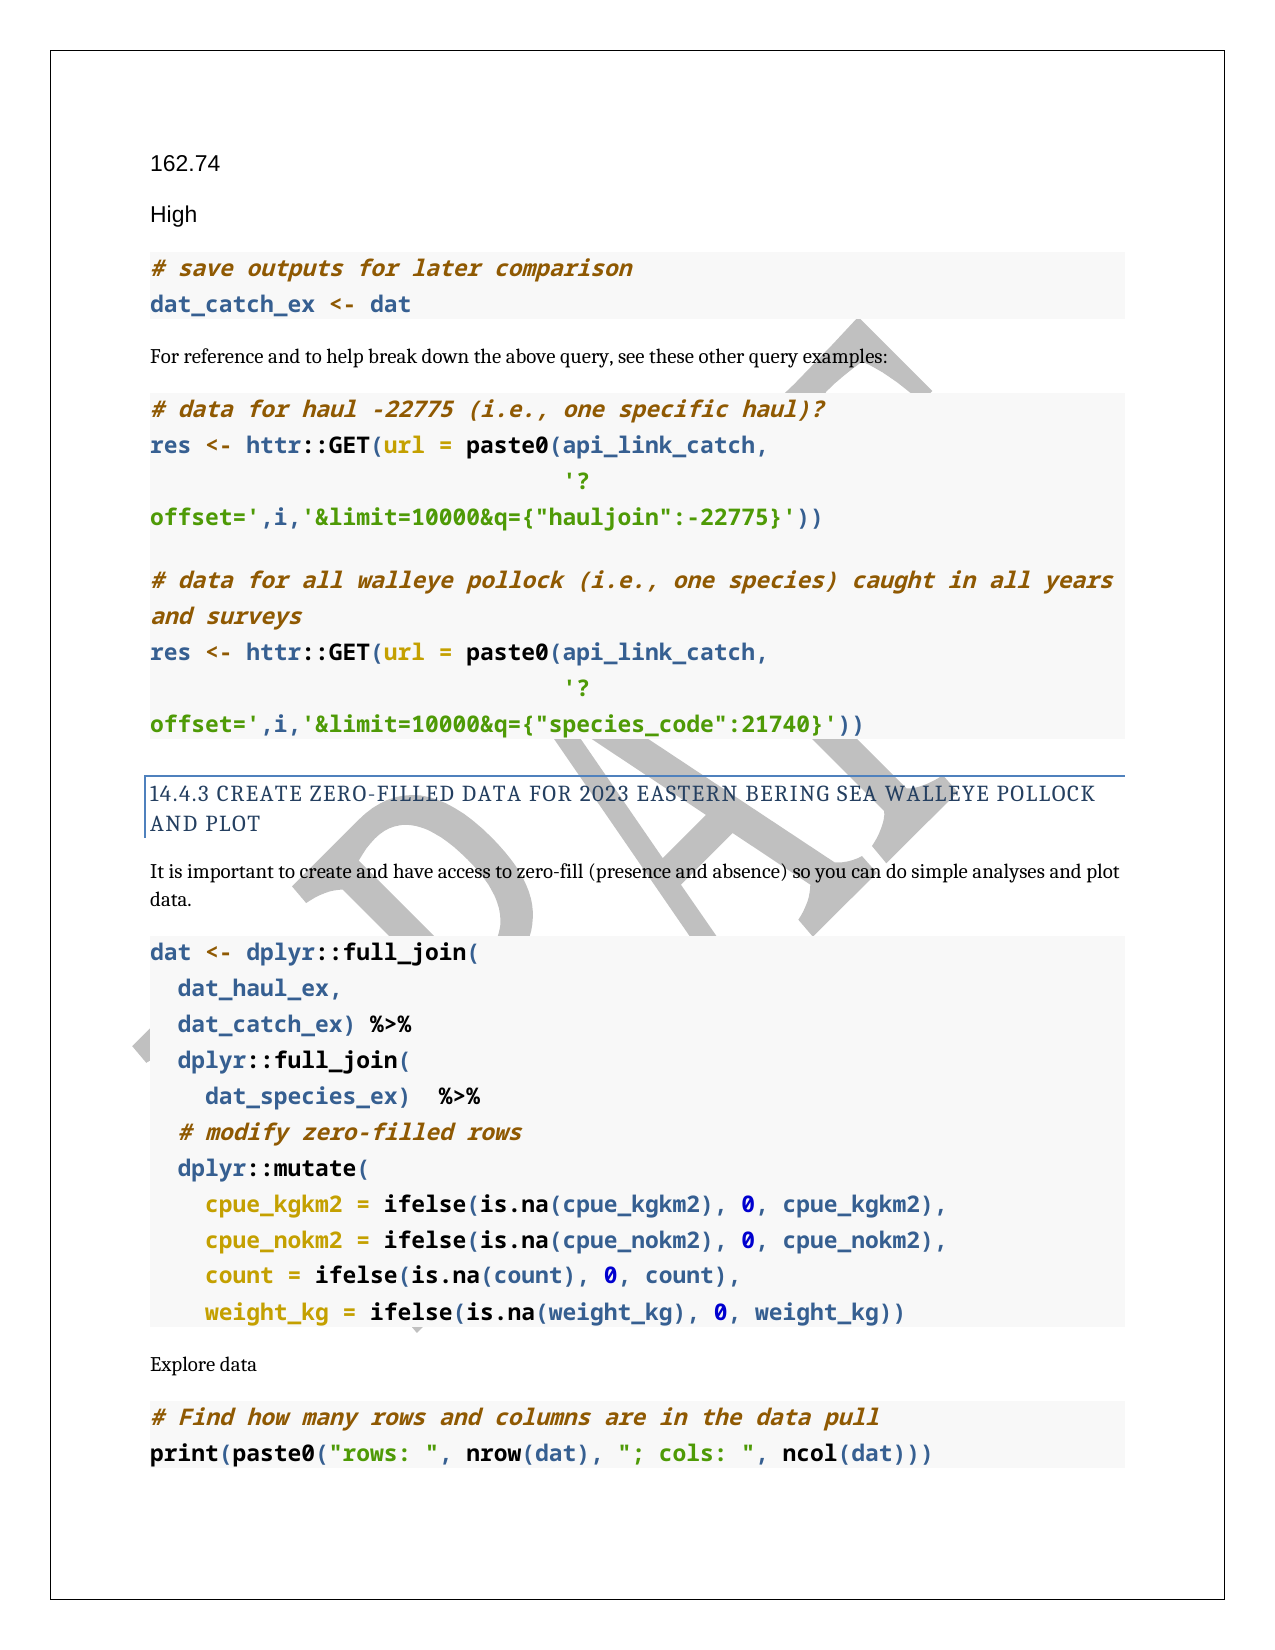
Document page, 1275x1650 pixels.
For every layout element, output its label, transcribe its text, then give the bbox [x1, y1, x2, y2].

text Explore data [150, 1352, 1125, 1376]
text It is important to create and have access to zero-fill (presence and absence) so you can do simple analyses and plot data. [150, 860, 1125, 912]
text For reference and to help break down the above query, see these other query examples: [150, 345, 1125, 369]
text # data for haul -22775 (i.e., one specific haul)? res <- httr::GET(url = paste0(api_link_catch, '?offset=',i,'&limit=10000&q={"hauljoin":-22775}')) # data for all walleye pollock (i.e., one species) caught in all years and surveys res <- httr::GET(url = paste0(api_link_catch, '?offset=',i,'&limit=10000&q={"species_code":21740}')) [150, 393, 1125, 739]
text dat <- dplyr::full_join( dat_haul_ex, dat_catch_ex) %>% dplyr::full_join( dat_species_ex) %>% # modify zero-filled rows dplyr::mutate( cpue_kgkm2 = ifelse(is.na(cpue_kgkm2), 0, cpue_kgkm2), cpue_nokm2 = ifelse(is.na(cpue_nokm2), 0, cpue_nokm2), count = ifelse(is.na(count), 0, count), weight_kg = ifelse(is.na(weight_kg), 0, weight_kg)) [150, 936, 1125, 1327]
text # save outputs for later comparison dat_catch_ex <- dat [150, 252, 1125, 319]
subtitle 14.4.3 Create zero-filled data for 2023 eastern Bering Sea walleye pollock and plot [146, 777, 1125, 838]
text # Find how many rows and columns are in the data pull print(paste0("rows: ", nrow(dat), "; cols: ", ncol(dat))) [150, 1401, 1125, 1468]
